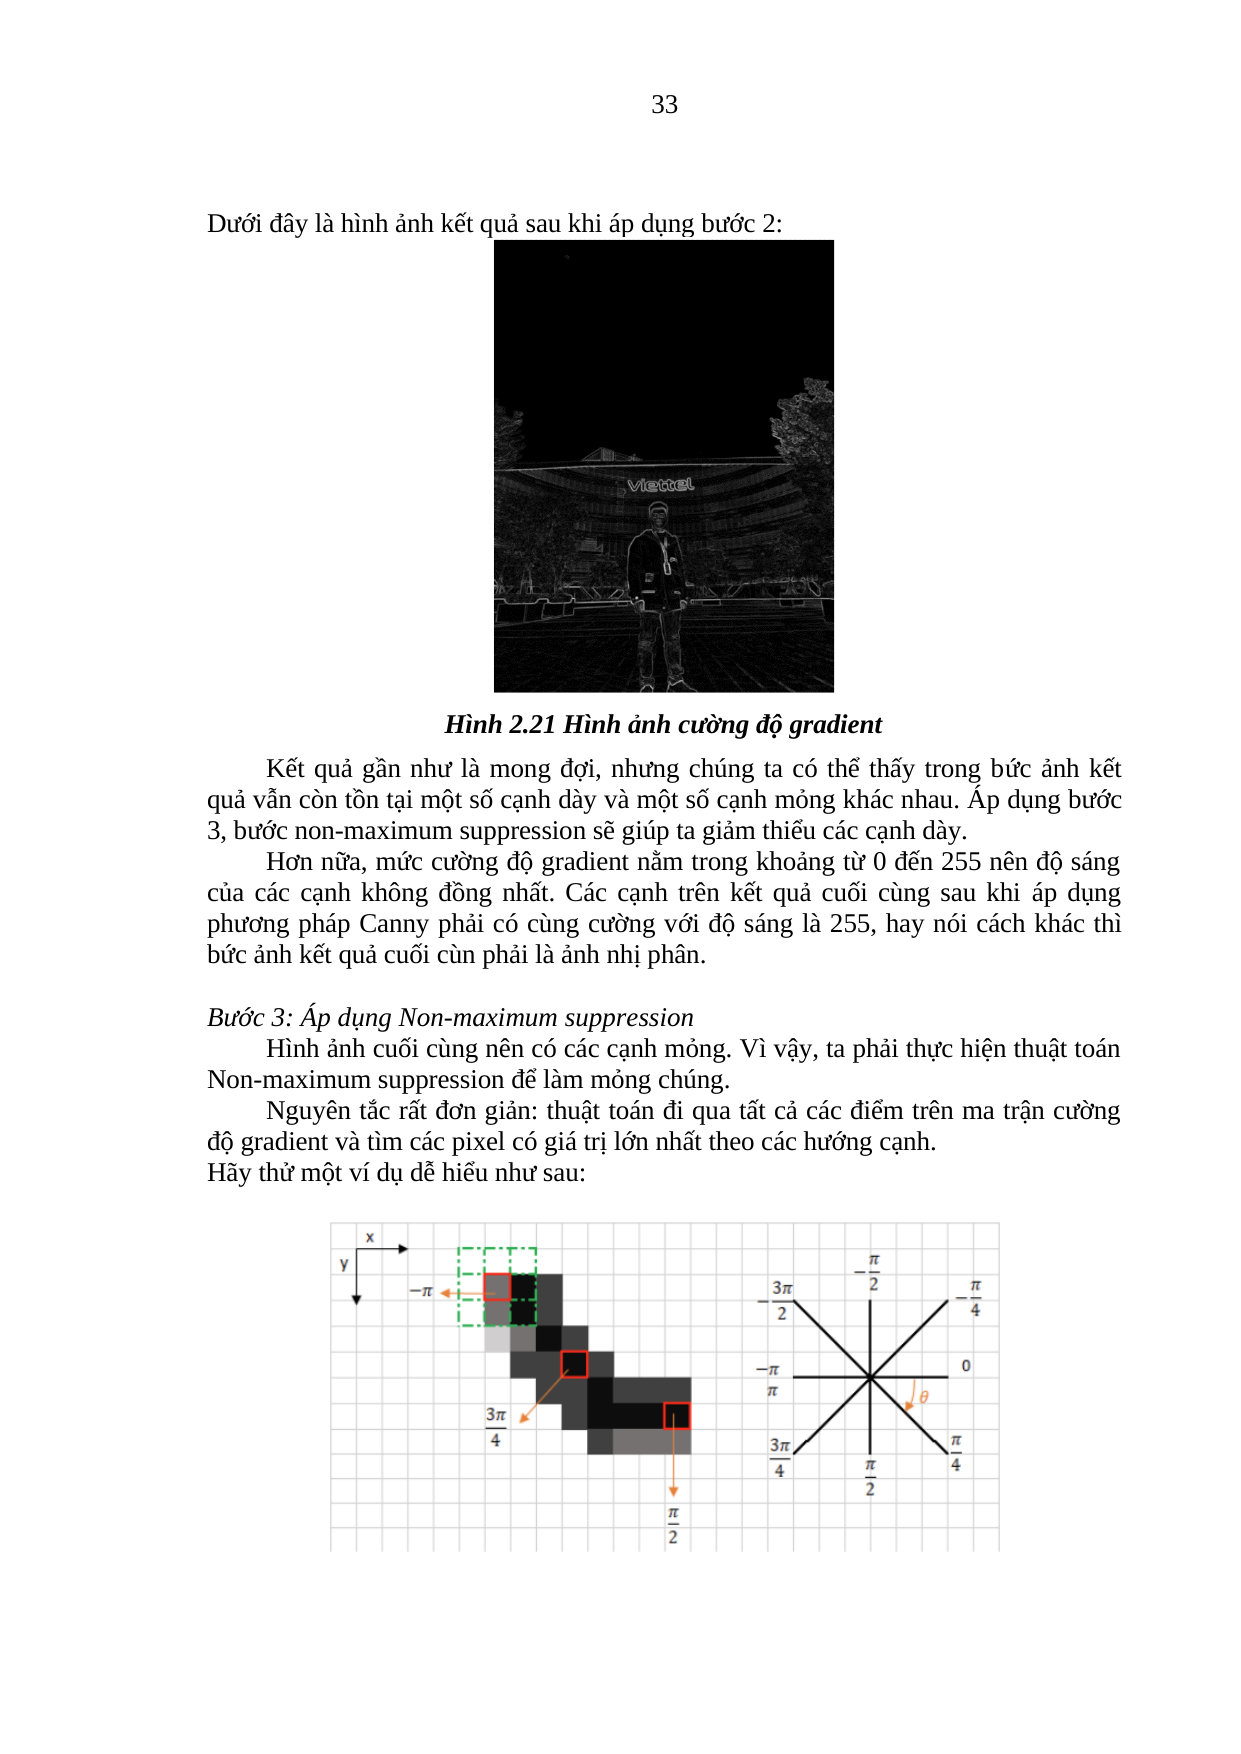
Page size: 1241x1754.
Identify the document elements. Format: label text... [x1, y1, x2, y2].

text Bước 3: Áp dụng Non-maximum suppression [207, 1001, 1122, 1032]
text Kết quả gần như là mong đợi, nhưng chúng ta có thể thấy trong bức ảnh kết quả vẫn còn tồn tại một số cạnh dày và một số cạnh mỏng khác nhau. Áp dụng bước 3, bước non-maximum suppression sẽ giúp ta giảm thiểu các cạnh dày. [207, 752, 1122, 845]
text Hơn nữa, mức cường độ gradient nằm trong khoảng từ 0 đến 255 nên độ sáng của các cạnh không đồng nhất. Các cạnh trên kết quả cuối cùng sau khi áp dụng phương pháp Canny phải có cùng cường với độ sáng là 255, hay nói cách khác thì bức ảnh kết quả cuối cùn phải là ảnh nhị phân. [207, 845, 1122, 970]
text Nguyên tắc rất đơn giản: thuật toán đi qua tất cả các điểm trên ma trận cường độ gradient và tìm các pixel có giá trị lớn nhất theo các hướng cạnh. [207, 1094, 1122, 1157]
text Hình ảnh cuối cùng nên có các cạnh mỏng. Vì vậy, ta phải thực hiện thuật toán Non-maximum suppression để làm mỏng chúng. [207, 1032, 1122, 1094]
text Hãy thử một ví dụ dễ hiểu như sau: [207, 1157, 1122, 1188]
text Hình 2.21 Hình ảnh cường độ gradient [207, 708, 1122, 739]
picture [328, 1218, 1001, 1554]
text Dưới đây là hình ảnh kết quả sau khi áp dụng bước 2: [207, 207, 1122, 238]
picture [492, 237, 837, 696]
